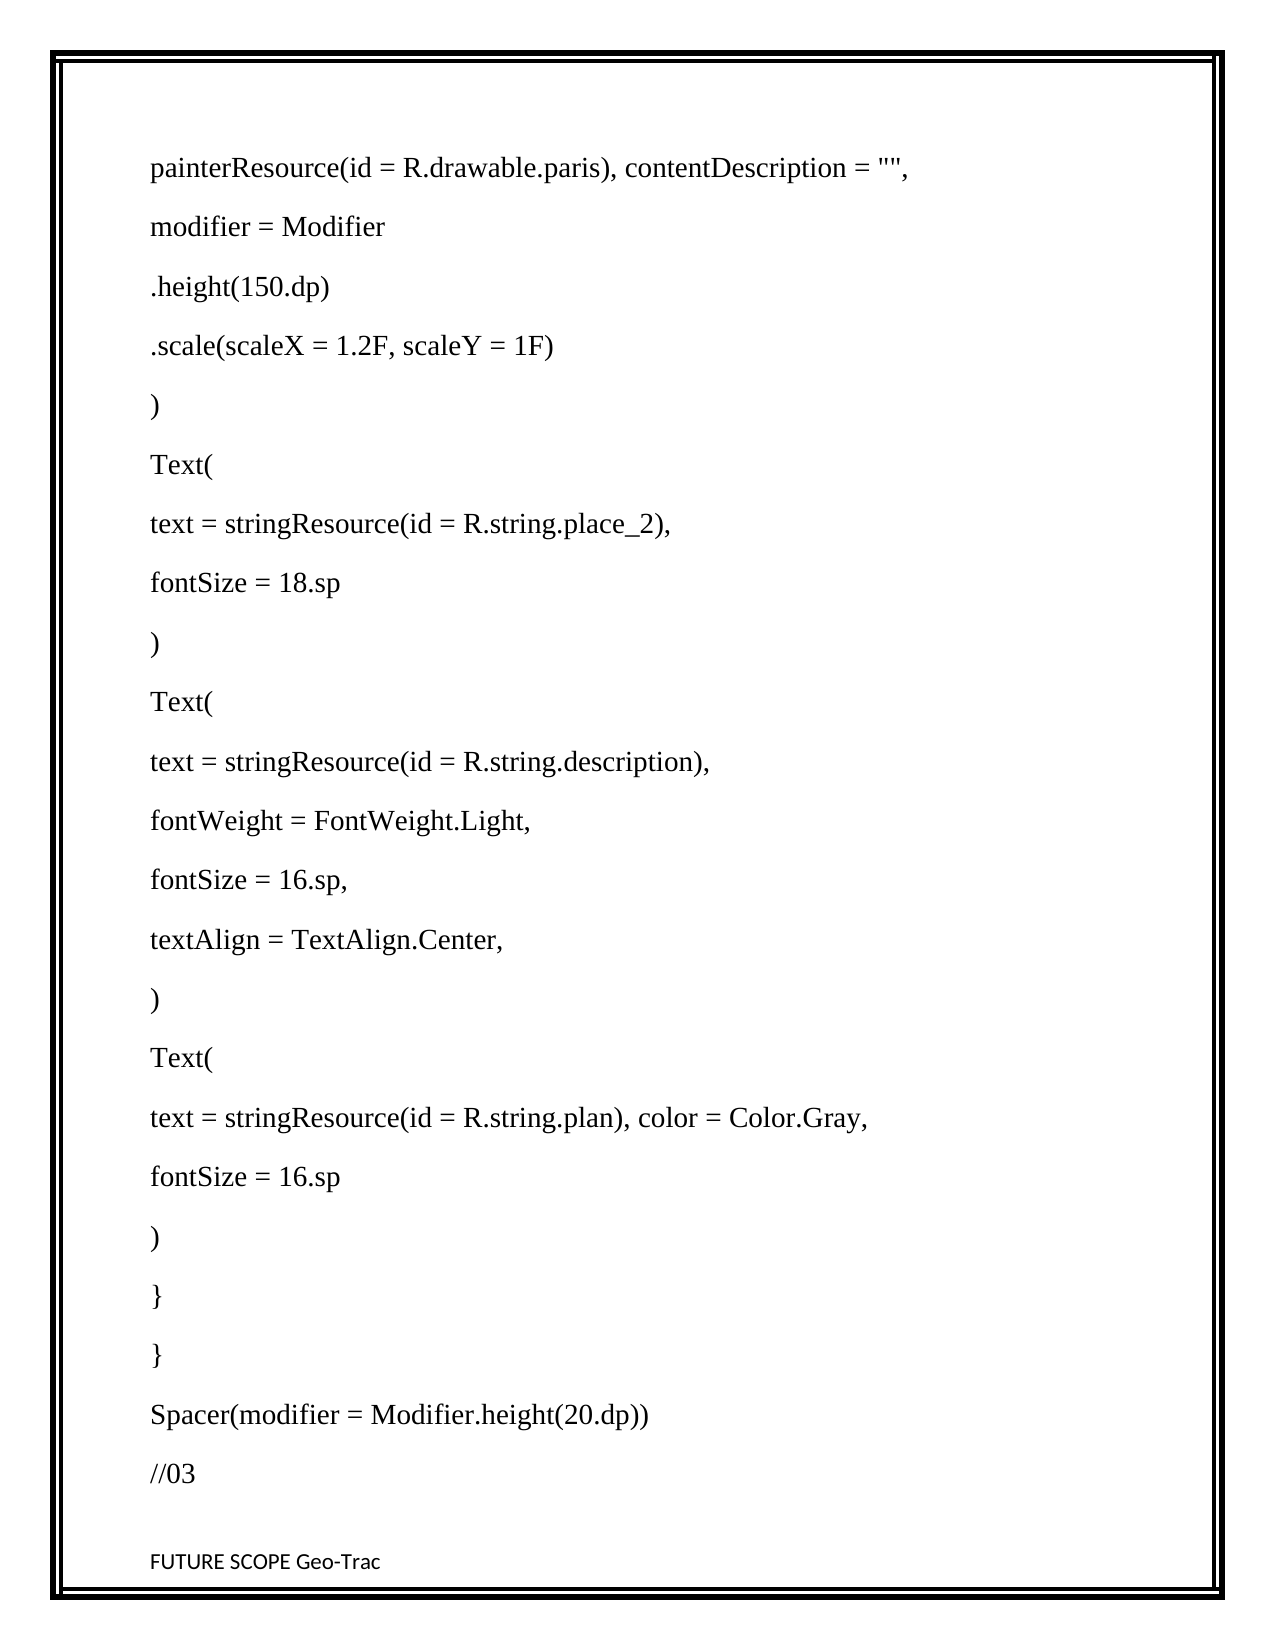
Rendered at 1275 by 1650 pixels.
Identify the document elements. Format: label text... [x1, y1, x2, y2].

text modifier = Modifier [150, 209, 1125, 243]
text Text( [150, 684, 1125, 718]
text } [150, 1337, 1125, 1371]
text fontSize = 16.sp, [150, 862, 1125, 896]
text text = stringResource(id = R.string.plan), color = Color.Gray, [150, 1100, 1125, 1133]
text .scale(scaleX = 1.2F, scaleY = 1F) [150, 328, 1125, 362]
text ) [150, 387, 1125, 421]
text ) [150, 625, 1125, 658]
text Spacer(modifier = Modifier.height(20.dp)) [150, 1397, 1125, 1430]
text painterResource(id = R.drawable.paris), contentDescription = "", [150, 150, 1125, 183]
text ) [150, 981, 1125, 1015]
text fontSize = 16.sp [150, 1159, 1125, 1193]
text Text( [150, 1041, 1125, 1074]
text fontWeight = FontWeight.Light, [150, 803, 1125, 837]
text fontSize = 18.sp [150, 566, 1125, 599]
text //03 [150, 1456, 1125, 1490]
text Text( [150, 447, 1125, 480]
text text = stringResource(id = R.string.description), [150, 744, 1125, 777]
text textAlign = TextAlign.Center, [150, 922, 1125, 955]
text text = stringResource(id = R.string.place_2), [150, 506, 1125, 540]
text ) [150, 1219, 1125, 1252]
text .height(150.dp) [150, 269, 1125, 302]
text } [150, 1278, 1125, 1312]
